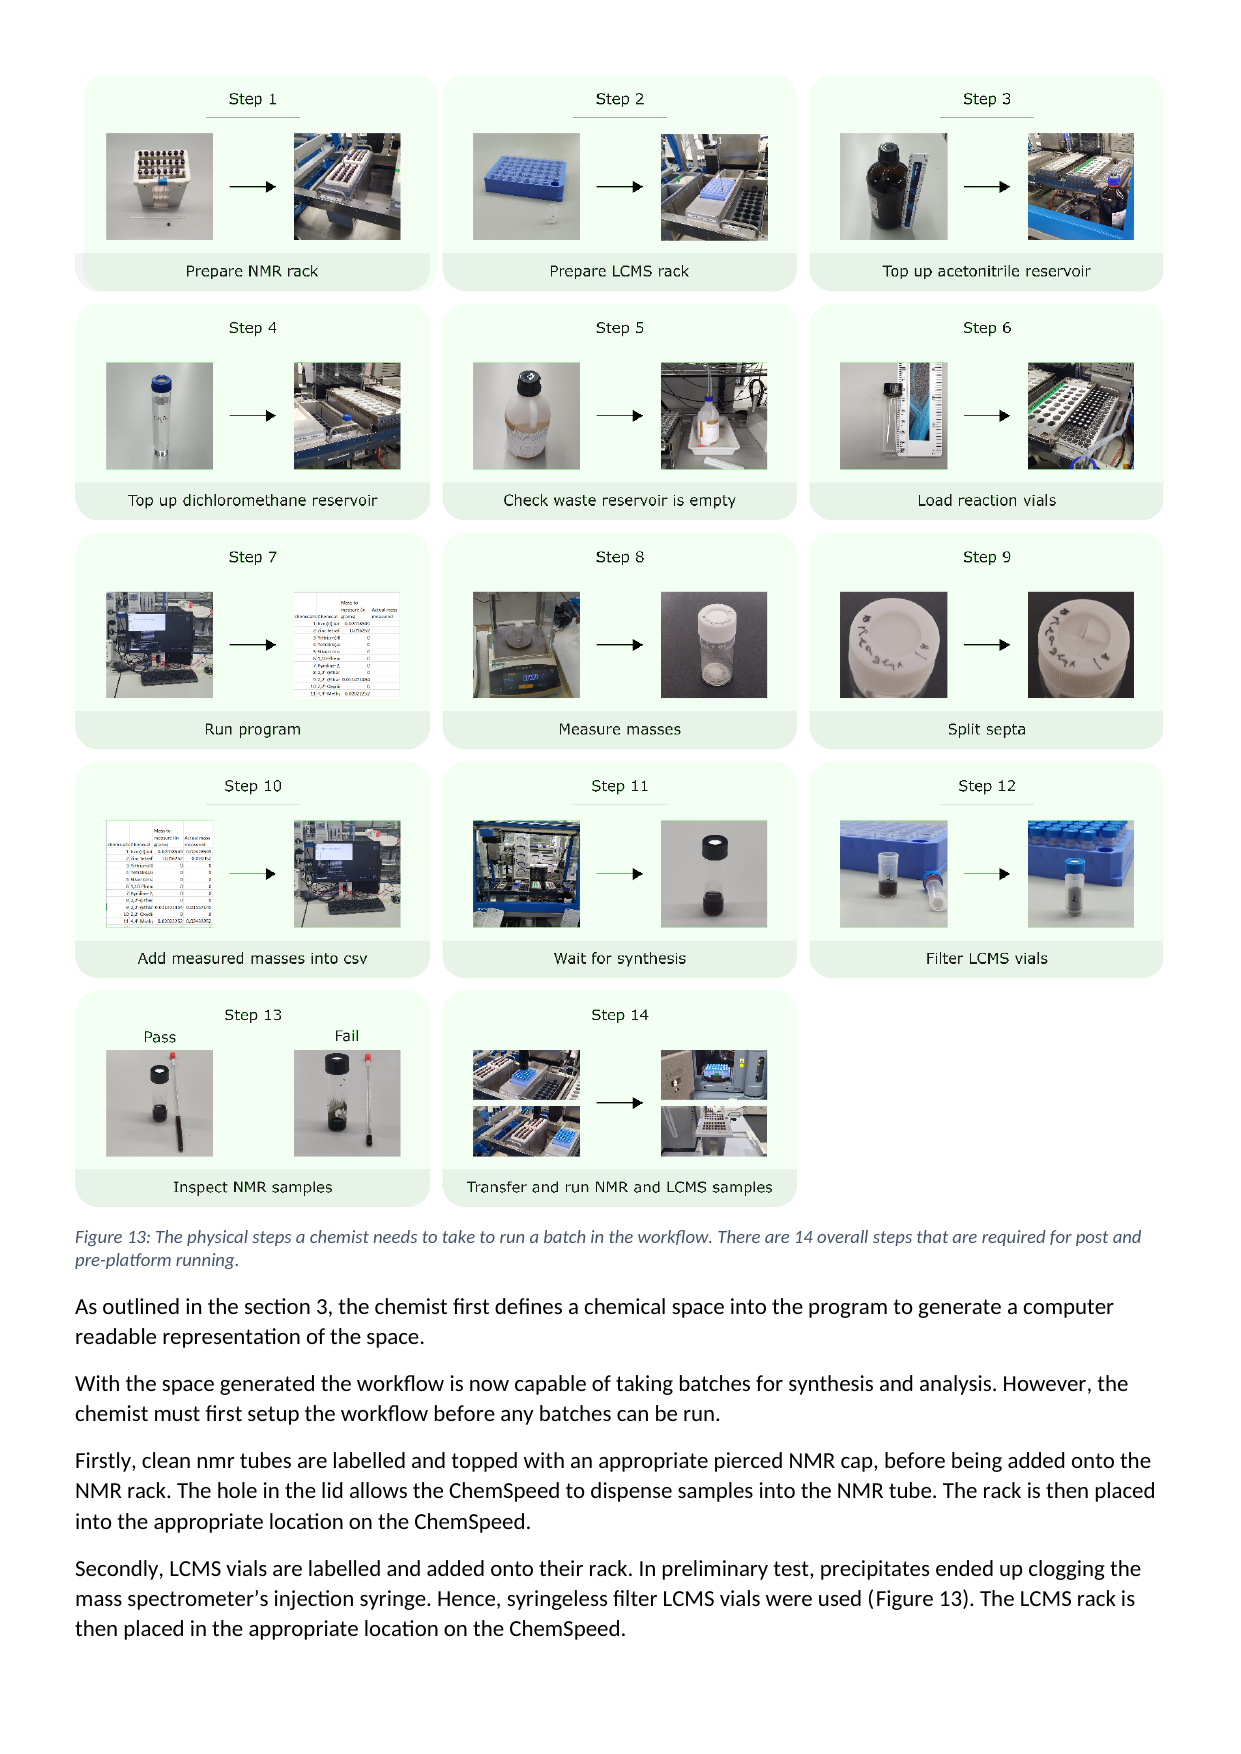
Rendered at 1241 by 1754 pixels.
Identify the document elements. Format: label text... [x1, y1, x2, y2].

picture [75, 75, 1164, 1207]
text Secondly, LCMS vials are labelled and added onto their rack. In preliminary test, precipitates ended up clogging the mass spectrometer’s injection syringe. Hence, syringeless filter LCMS vials were used (Figure 13). The LCMS rack is then placed in the appropriate location on the ChemSpeed. [75, 1554, 1165, 1642]
text With the space generated the workflow is now capable of taking batches for synthesis and analysis. However, the chemist must first setup the workflow before any batches can be run. [75, 1369, 1165, 1428]
text Figure 13: The physical steps a chemist needs to take to run a batch in the workflow. There are 14 overall steps that are required for post and pre-platform running. [75, 1226, 1165, 1271]
text Firstly, clean nmr tubes are labelled and topped with an appropriate pierced NMR cap, before being added onto the NMR rack. The hole in the lid allows the ChemSpeed to dispense samples into the NMR tube. The rack is then placed into the appropriate location on the ChemSpeed. [75, 1446, 1165, 1535]
text As outlined in the section 3, the chemist first defines a chemical space into the program to generate a computer readable representation of the space. [75, 1292, 1165, 1351]
